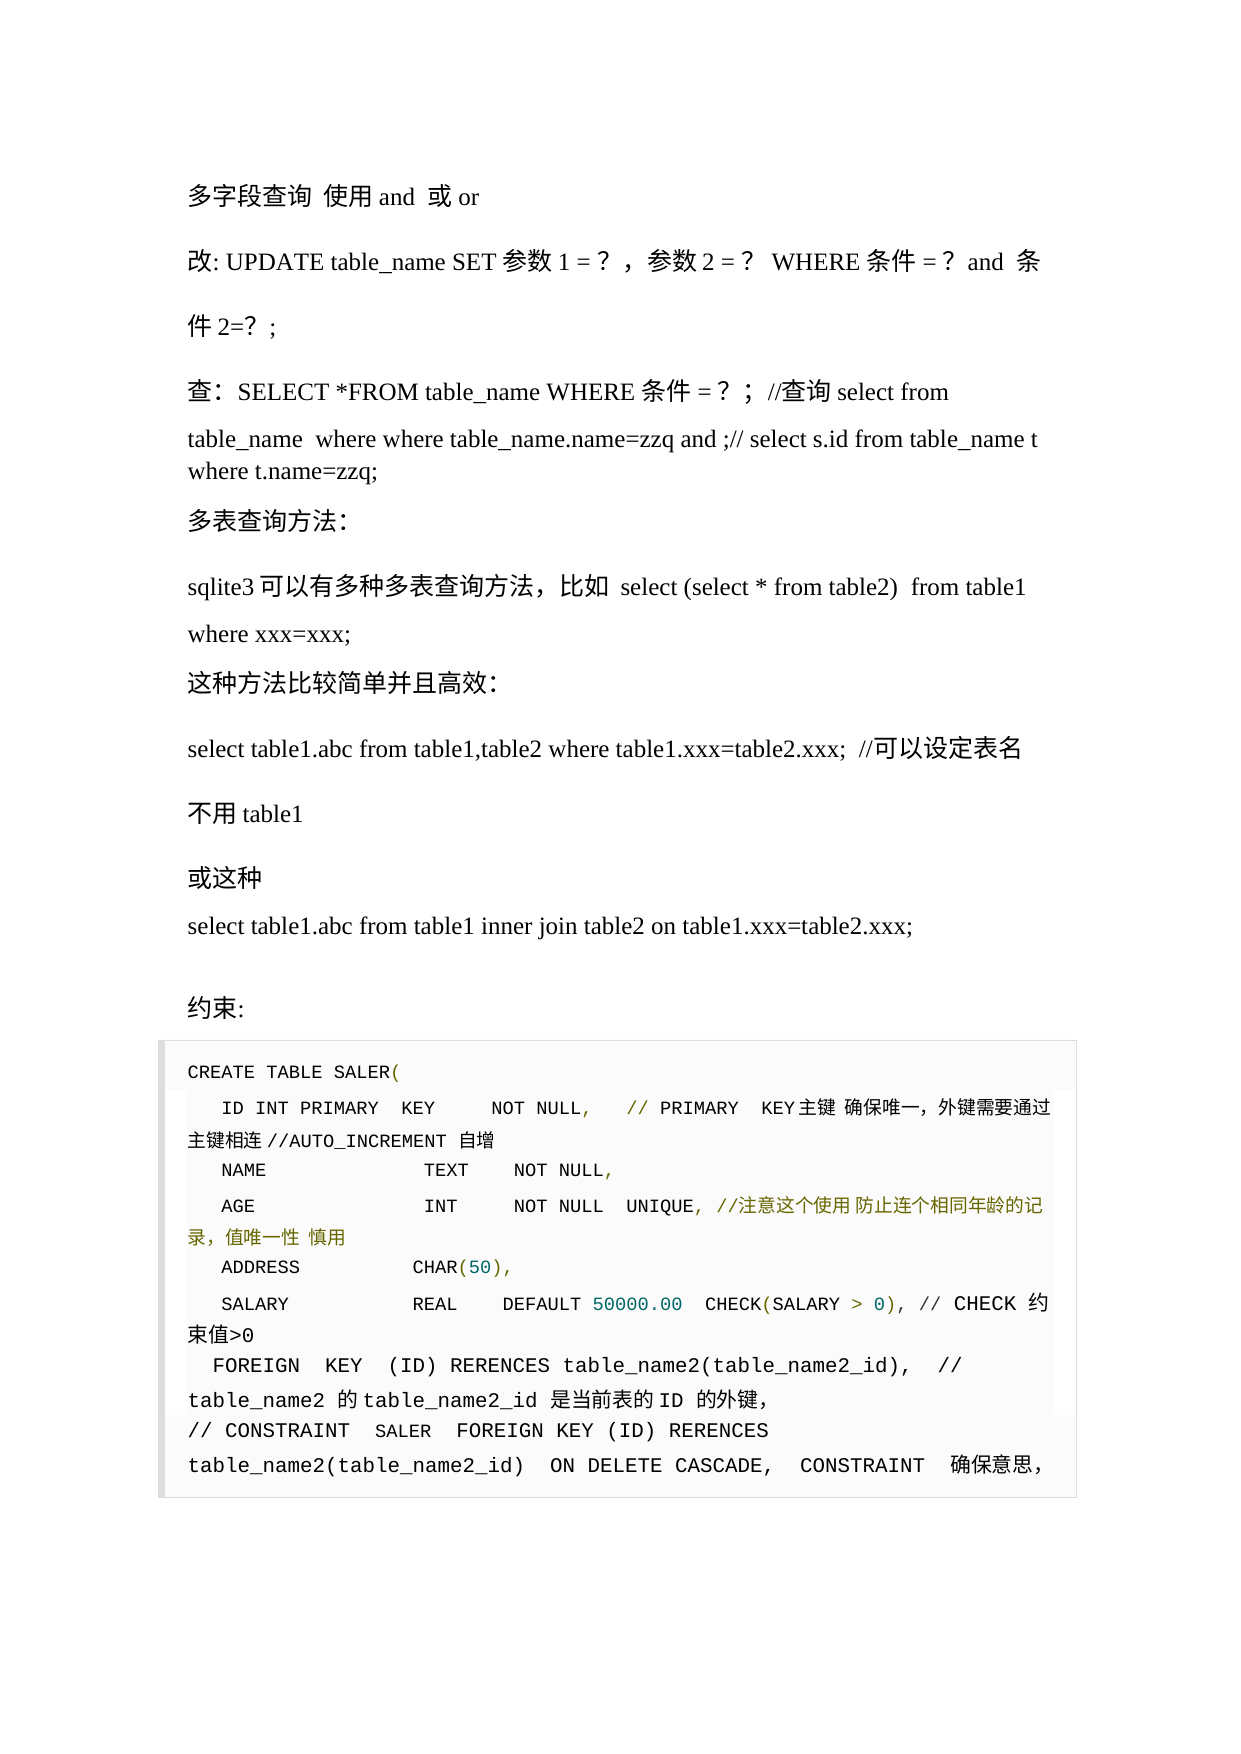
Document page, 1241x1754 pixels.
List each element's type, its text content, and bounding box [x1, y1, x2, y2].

text sqlite3可以有多种多表查询方法，比如 select (select * from table2) from table1 where xxx=xxx; [187, 552, 1053, 649]
text 多表查询方法： [187, 487, 1053, 552]
text NAME TEXT NOT NULL, [187, 1155, 1053, 1188]
text 查：SELECT *FROM table_name WHERE 条件 = ？；//查询 select from table_name where where table_name.name=zzq and ;// select s.id from table_name t where t.name=zzq; [187, 357, 1053, 487]
text AGE INT NOT NULL UNIQUE, //注意这个使用 防止连个相同年龄的记录，值唯一性 慎用 [187, 1188, 1053, 1253]
text CREATE TABLE SALER( [165, 1041, 1076, 1090]
text select table1.abc from table1 inner join table2 on table1.xxx=table2.xxx; [187, 909, 1053, 942]
text SALARY REAL DEFAULT 50000.00 CHECK(SALARY > 0), // CHECK 约束值>0 [187, 1285, 1053, 1350]
text 改: UPDATE table_name SET 参数1 = ？，参数2 = ？ WHERE 条件 = ？and 条件2=？; [187, 227, 1053, 357]
text 多字段查询 使用and 或 or [187, 162, 1053, 227]
text 这种方法比较简单并且高效： [187, 649, 1053, 714]
text ID INT PRIMARY KEY NOT NULL, // PRIMARY KEY主键 确保唯一，外键需要通过主键相连 //AUTO_INCREMENT 自增 [187, 1090, 1053, 1155]
text 约束: [187, 974, 1053, 1039]
text select table1.abc from table1,table2 where table1.xxx=table2.xxx; //可以设定表名 不用table1 [187, 714, 1053, 844]
text ADDRESS CHAR(50), [187, 1253, 1053, 1285]
text FOREIGN KEY (ID) RERENCES table_name2(table_name2_id), // table_name2 的table_name2_id 是当前表的ID 的外键， [187, 1350, 1053, 1397]
text // CONSTRAINT SALER FOREIGN KEY (ID) RERENCES table_name2(table_name2_id) ON DELETE CASCADE, CONSTRAINT 确保意思， [165, 1397, 1076, 1497]
text 或这种 [187, 844, 1053, 909]
